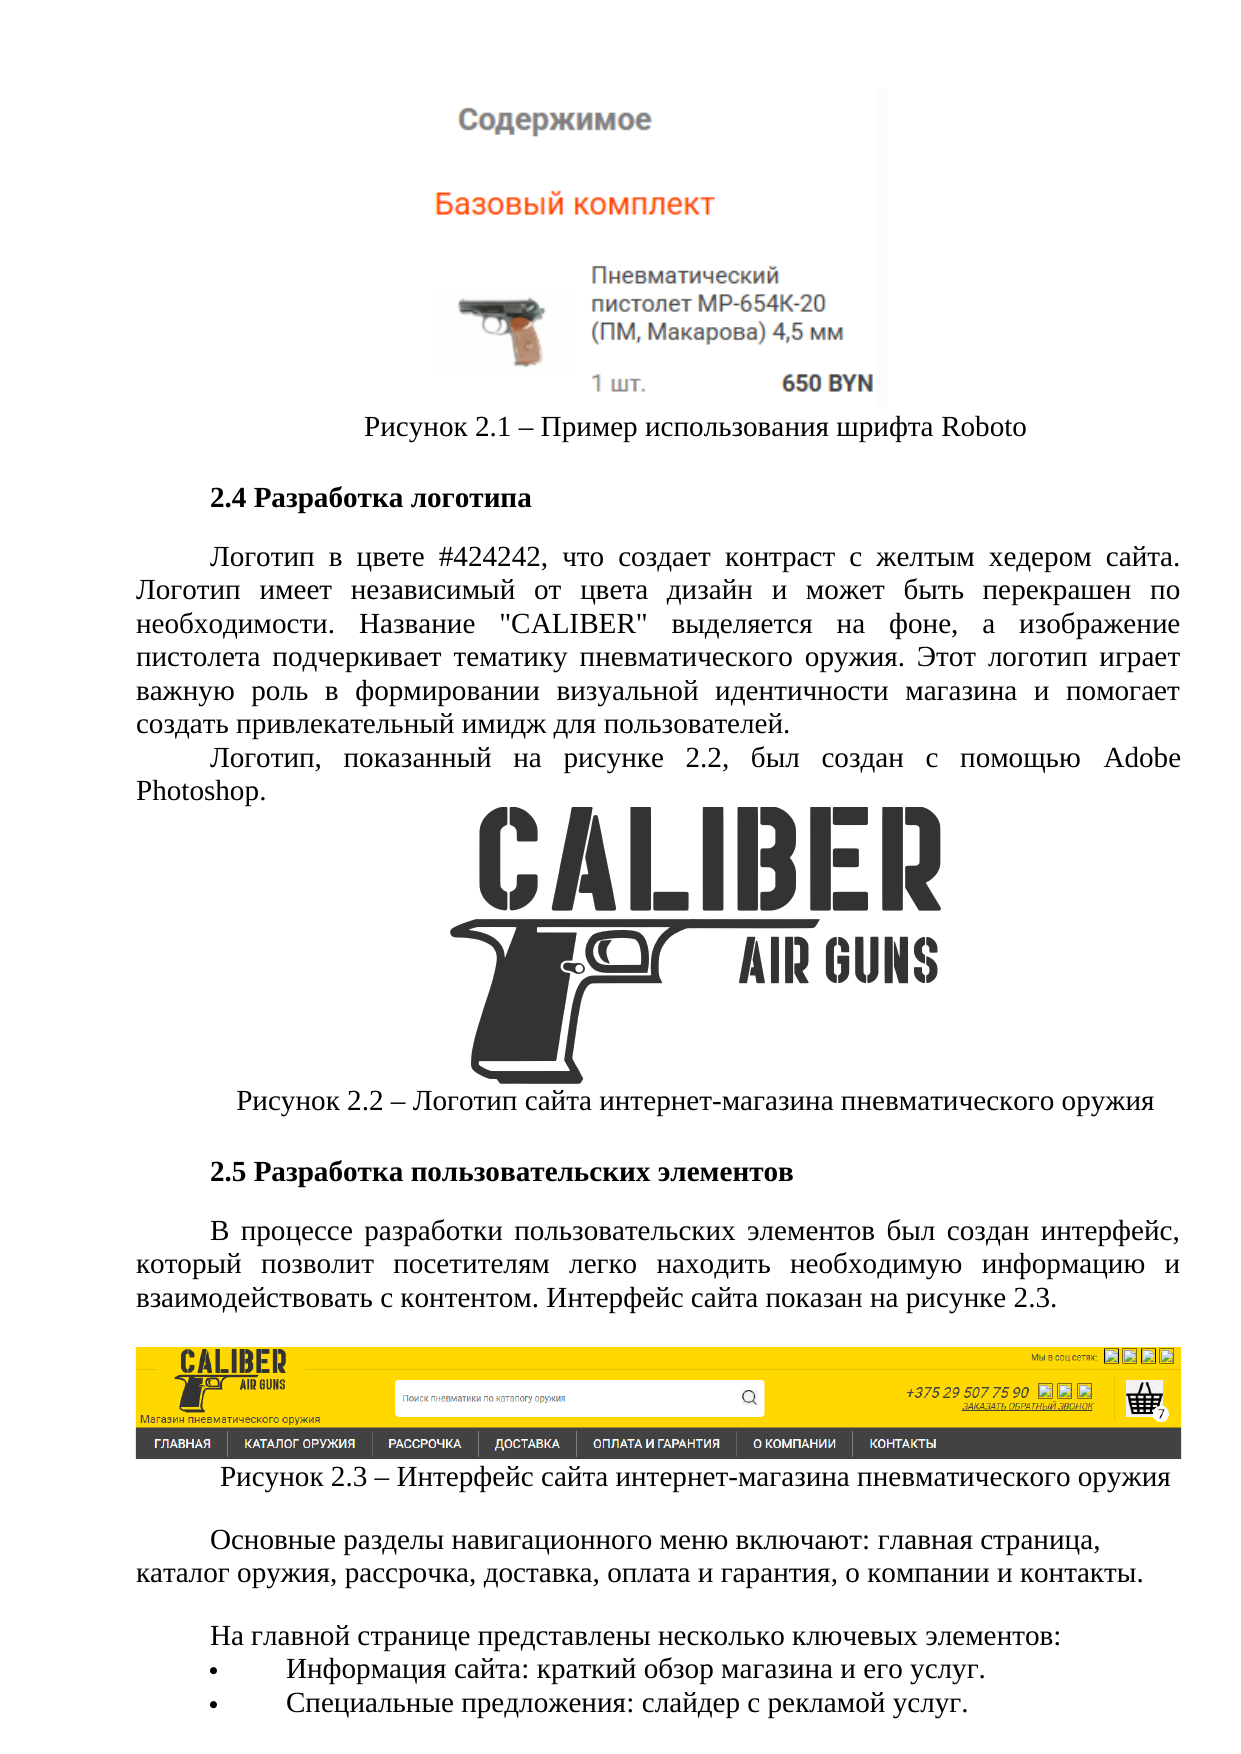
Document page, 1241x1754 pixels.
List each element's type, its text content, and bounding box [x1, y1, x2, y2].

list Информация сайта: краткий обзор магазина и его услуг. [136, 1652, 1181, 1685]
picture [430, 88, 887, 409]
text На главной странице представлены несколько ключевых элементов: [136, 1618, 1181, 1652]
text Основные разделы навигационного меню включают: главная страница, каталог оружия, рассрочка, доставка, оплата и гарантия, о компании и контакты. [136, 1522, 1181, 1589]
text В процессе разработки пользовательских элементов был создан интерфейс, который позволит посетителям легко находить необходимую информацию и взаимодействовать с контентом. Интерфейс сайта показан на рисунке 2.3. [136, 1213, 1181, 1313]
text Рисунок 2.2 – Логотип сайта интернет-магазина пневматического оружия [136, 1083, 1181, 1117]
text Логотип, показанный на рисунке 2.2, был создан с помощью Adobe Photoshop. [136, 740, 1181, 807]
list Специальные предложения: слайдер с рекламой услуг. [136, 1685, 1181, 1719]
text 2.5 Разработка пользовательских элементов [136, 1154, 1181, 1188]
picture [450, 807, 941, 1084]
text 2.4 Разработка логотипа [136, 480, 1181, 514]
text Рисунок 2.3 – Интерфейс сайта интернет-магазина пневматического оружия [136, 1459, 1181, 1493]
text Рисунок 2.1 – Пример использования шрифта Roboto [136, 409, 1181, 443]
picture [135, 1347, 1182, 1459]
text Логотип в цвете #424242, что создает контраст с желтым хедером сайта. Логотип имеет независимый от цвета дизайн и может быть перекрашен по необходимости. Название "CALIBER" выделяется на фоне, а изображение пистолета подчеркивает тематику пневматического оружия. Этот логотип играет важную роль в формировании визуальной идентичности магазина и помогает создать привлекательный имидж для пользователей. [136, 539, 1181, 740]
